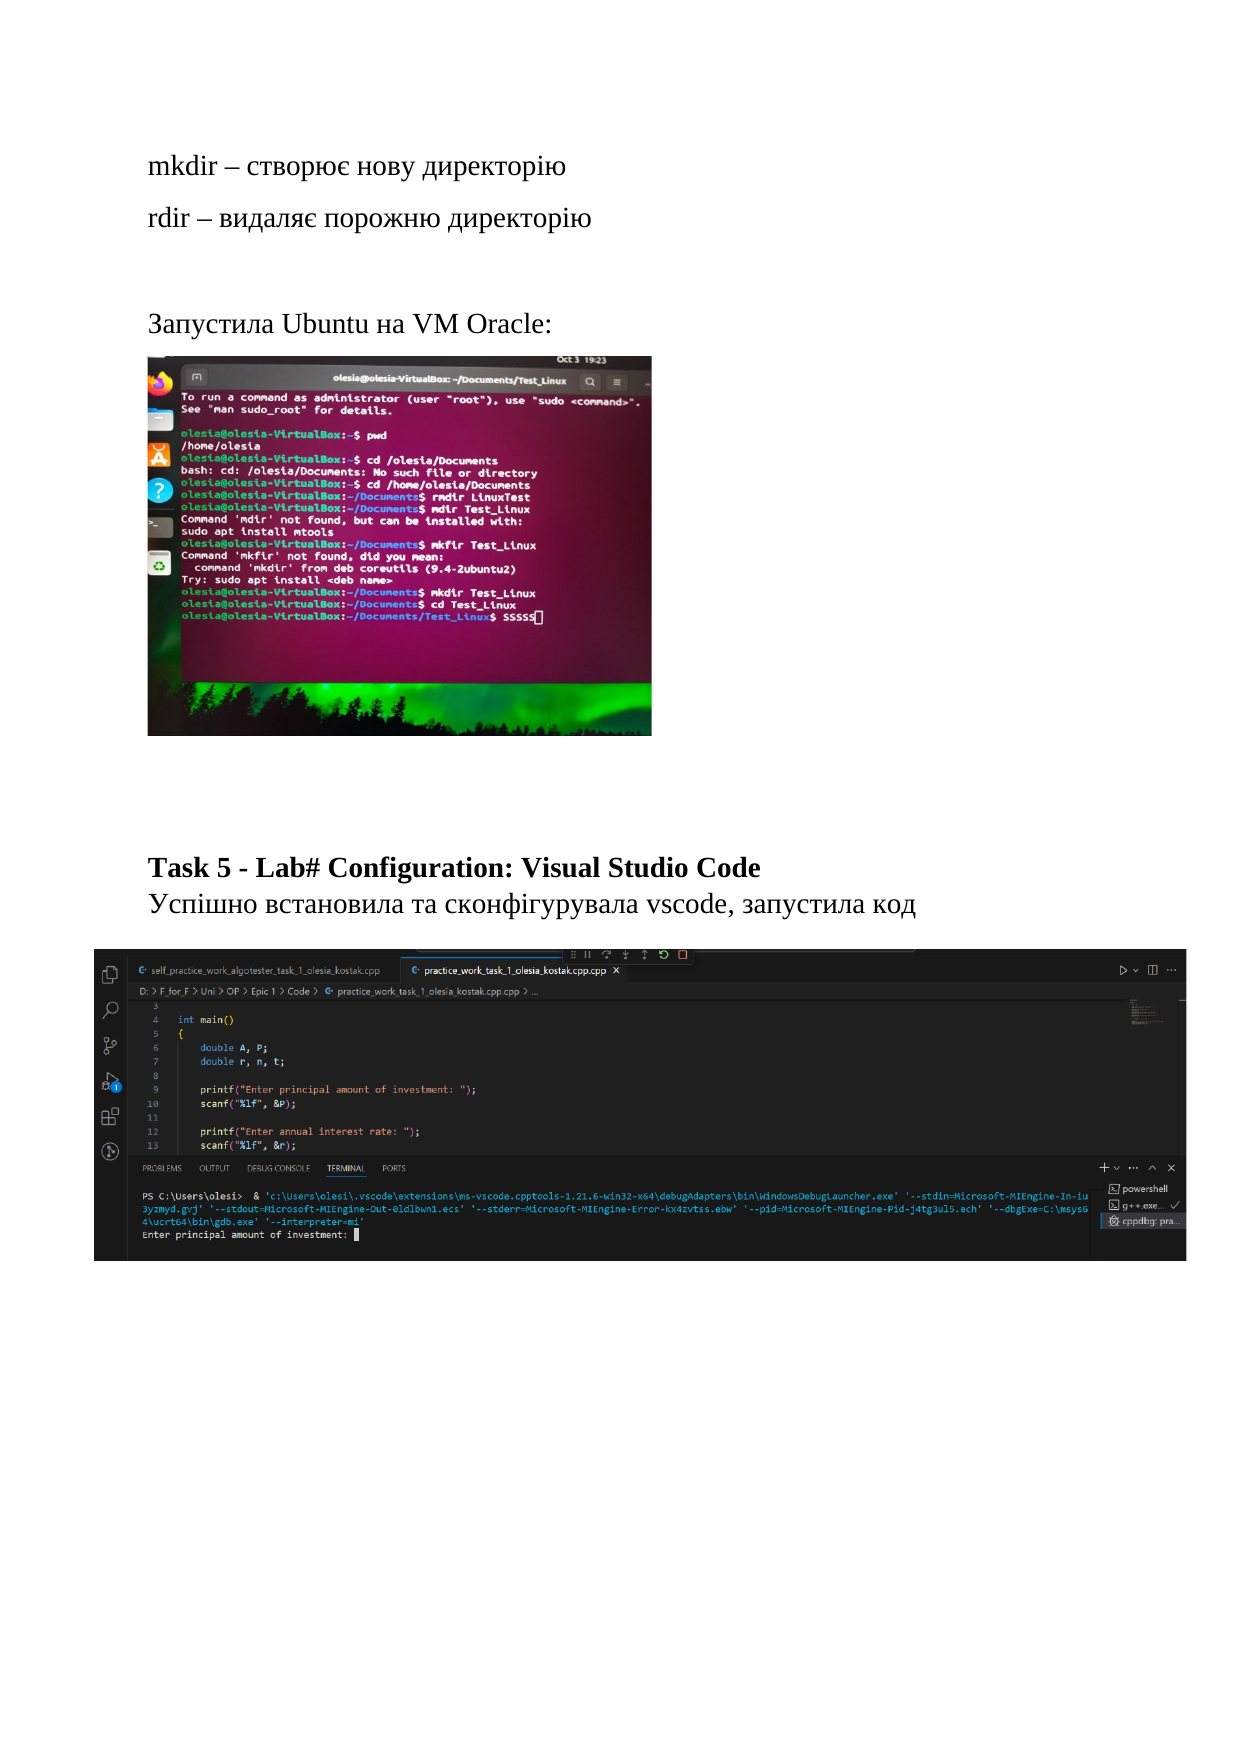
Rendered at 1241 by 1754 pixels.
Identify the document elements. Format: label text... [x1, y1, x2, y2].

text Запустила Ubuntu на VM Oracle: [148, 306, 1093, 339]
picture [94, 949, 1187, 1261]
picture [147, 356, 652, 736]
text Успішно встановила та сконфігурувала vscode, запустила код [148, 886, 1093, 920]
text rdir – видаляє порожню директорію [148, 200, 1093, 234]
text mkdir – створює нову директорію [148, 148, 1093, 181]
subtitle Task 5 - Lab# Configuration: Visual Studio Code [148, 850, 1093, 884]
